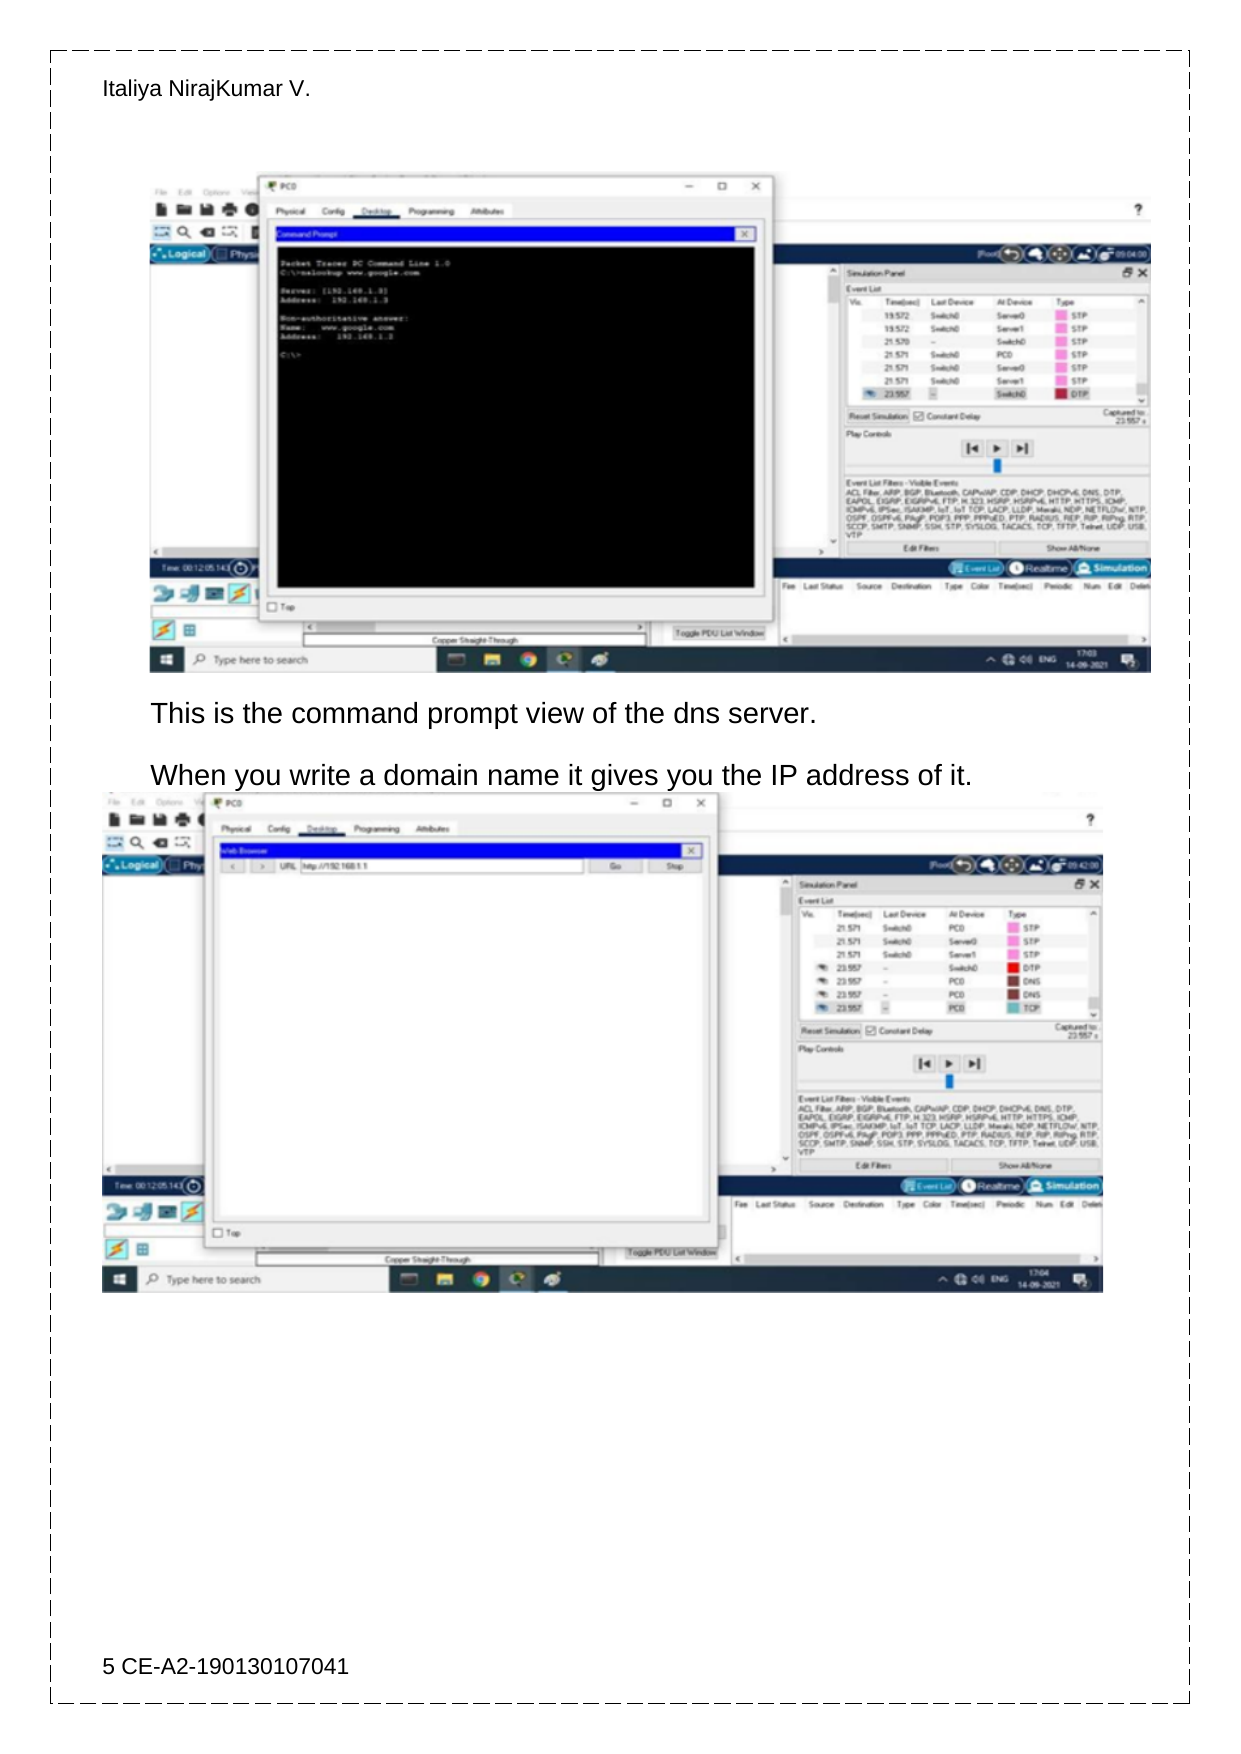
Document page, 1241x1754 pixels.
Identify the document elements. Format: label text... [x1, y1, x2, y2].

text When you write a domain name it gives you the IP address of it. [150, 758, 1103, 792]
text This is the command prompt view of the dns server. [150, 696, 1103, 730]
